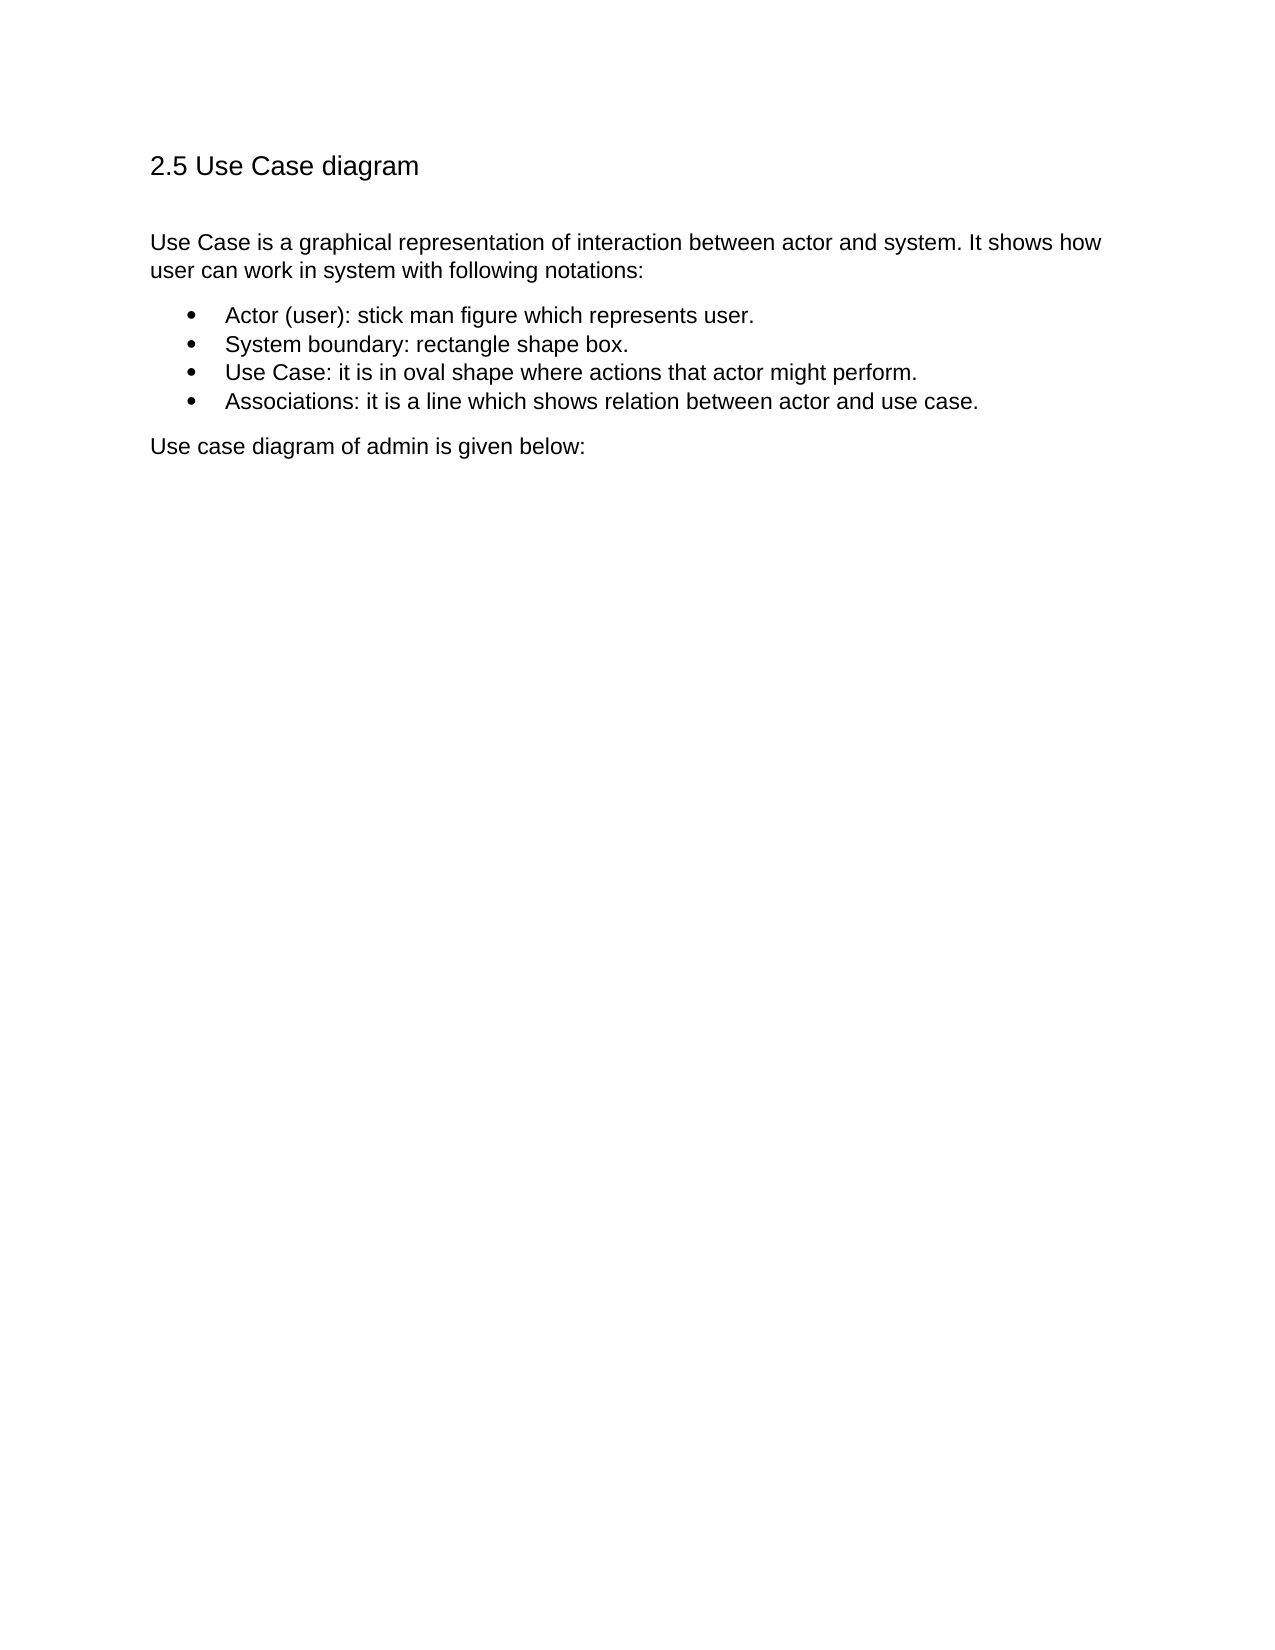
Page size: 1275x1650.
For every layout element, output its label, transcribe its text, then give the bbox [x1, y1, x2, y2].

list Use Case: it is in oval shape where actions that actor might perform. [187, 359, 1125, 386]
list Actor (user): stick man figure which represents user. [187, 302, 1125, 329]
subtitle 2.5 Use Case diagram [150, 150, 1125, 181]
text Use case diagram of admin is given below: [150, 433, 1125, 459]
text Use Case is a graphical representation of interaction between actor and system. It shows how user can work in system with following notations: [150, 229, 1125, 284]
list System boundary: rectangle shape box. [187, 331, 1125, 357]
list Associations: it is a line which shows relation between actor and use case. [187, 388, 1125, 414]
